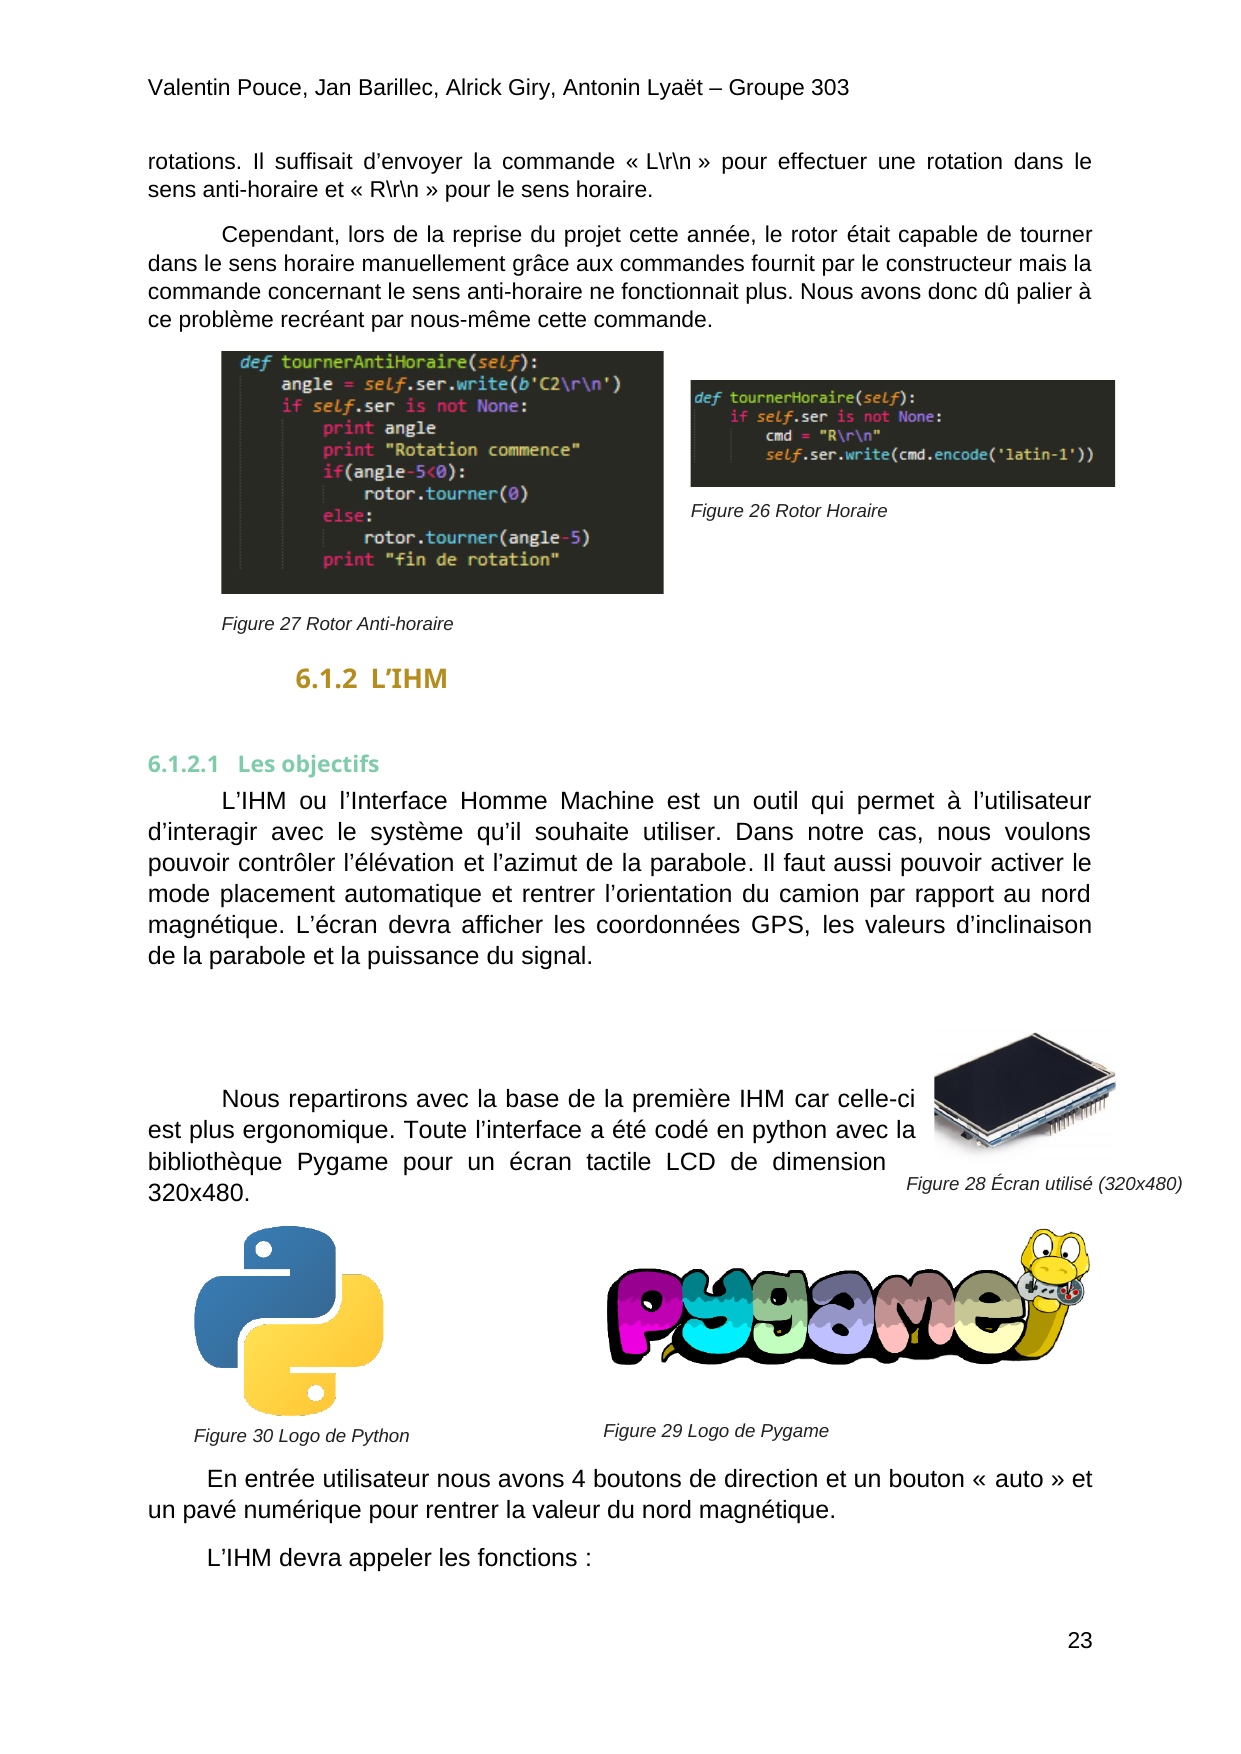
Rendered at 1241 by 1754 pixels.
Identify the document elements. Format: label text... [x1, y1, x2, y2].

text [148, 148, 1093, 202]
text En entrée utilisateur nous avons 4 boutons de direction et un bouton « auto » et un pavé numérique pour rentrer la valeur du nord magnétique. [148, 1464, 1093, 1523]
picture [221, 351, 664, 594]
text Cependant, lors de la reprise du projet cette année, le rotor était capable de tourner dans le sens horaire manuellement grâce aux commandes fournit par le constructeur mais la commande concernant le sens anti-horaire ne fonctionnait plus. Nous avons donc dû palier à ce problème recréant par nous-même cette commande. [148, 221, 1093, 333]
subtitle L’IHM [295, 659, 1093, 696]
subtitle Les objectifs [148, 748, 1093, 779]
text L’IHM devra appeler les fonctions : [207, 1542, 1093, 1571]
text Nous repartirons avec la base de la première IHM car celle-ci est plus ergonomique. Toute l’interface a été codé en python avec la bibliothèque Pygame pour un écran tactile LCD de dimension 320x480. [148, 1084, 1093, 1206]
picture [690, 380, 1116, 487]
picture [603, 1223, 1100, 1420]
picture [934, 1028, 1116, 1165]
text Figure 27 Rotor Anti-horaire [148, 612, 1093, 634]
picture [194, 1226, 384, 1416]
text L’IHM ou l’Interface Homme Machine est un outil qui permet à l’utilisateur d’interagir avec le système qu’il souhaite utiliser. Dans notre cas, nous voulons pouvoir contrôler l’élévation et l’azimut de la parabole. Il faut aussi pouvoir activer le mode placement automatique et rentrer l’orientation du camion par rapport au nord magnétique. L’écran devra afficher les coordonnées GPS, les valeurs d’inclinaison de la parabole et la puissance du signal. [148, 786, 1093, 970]
